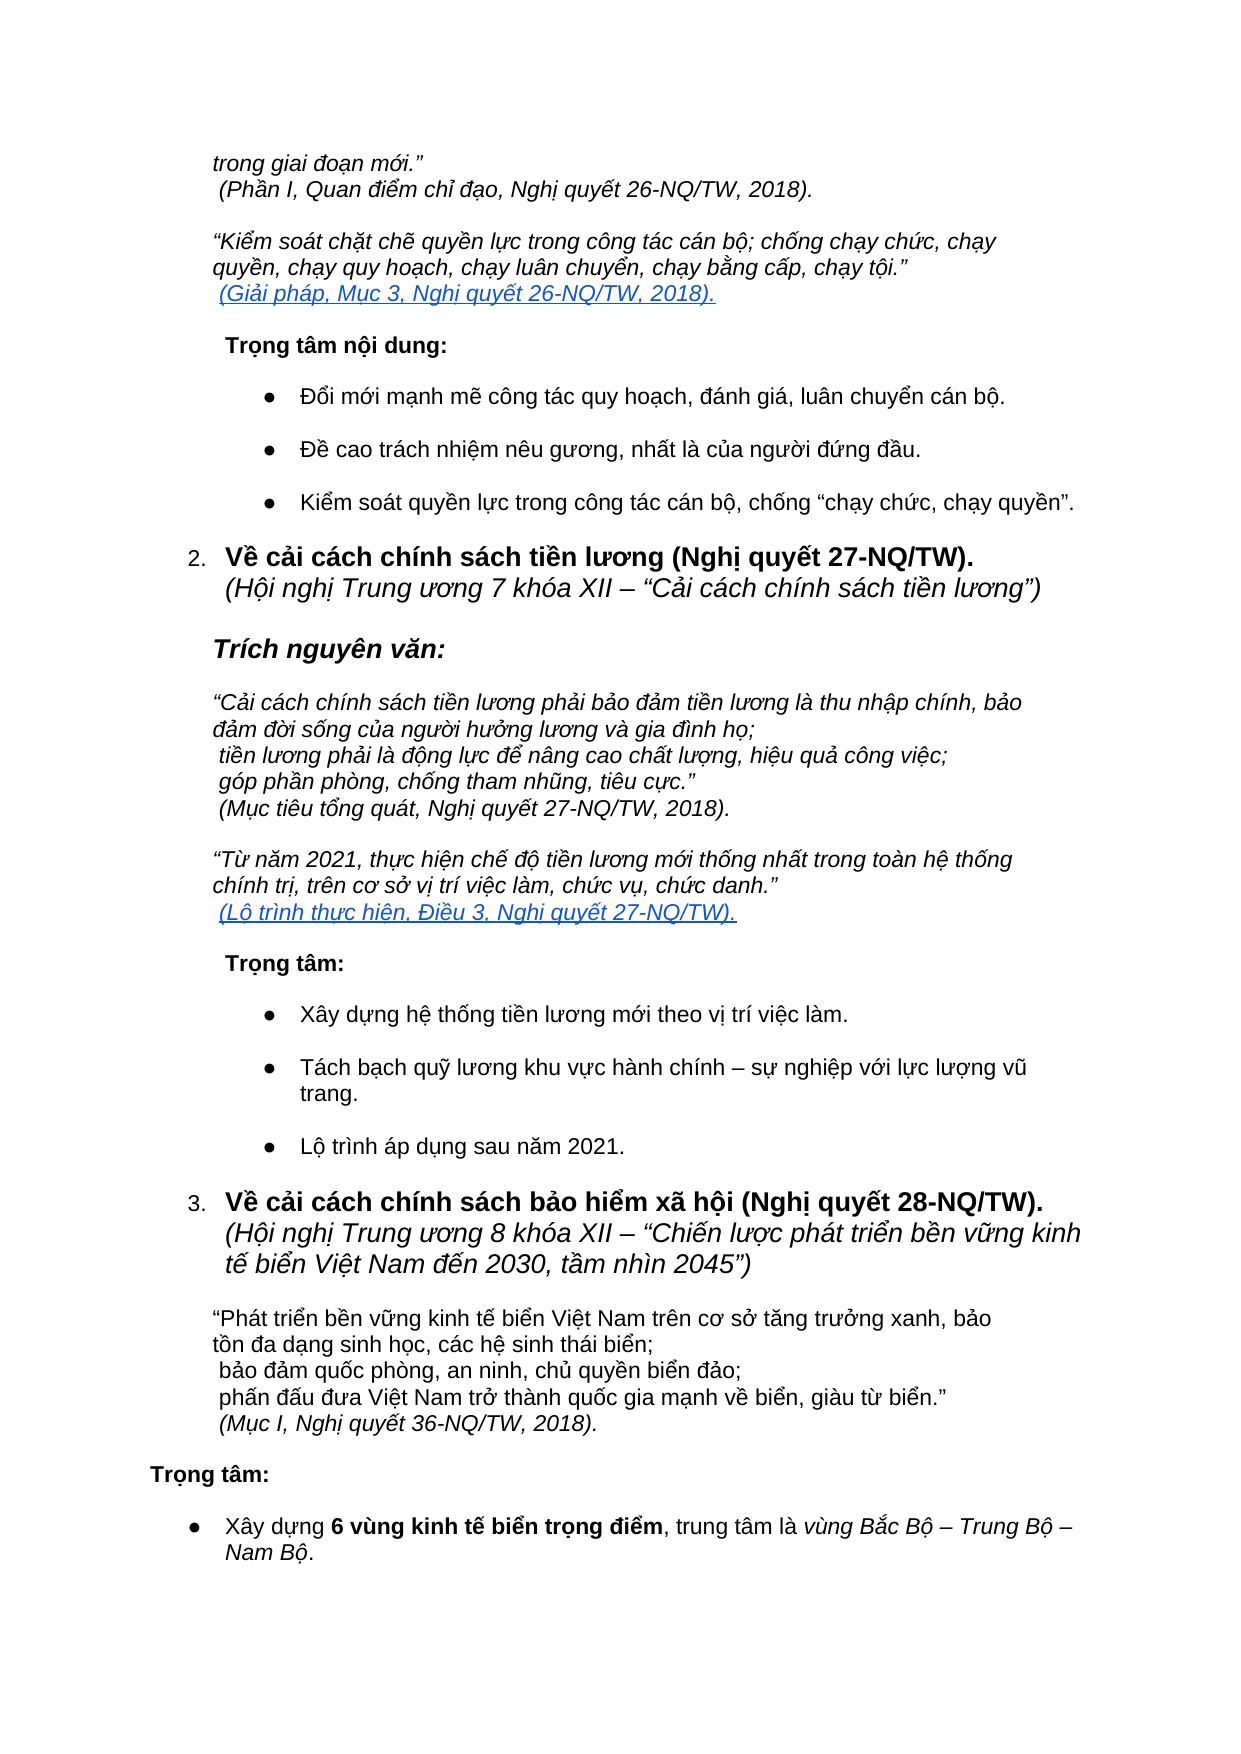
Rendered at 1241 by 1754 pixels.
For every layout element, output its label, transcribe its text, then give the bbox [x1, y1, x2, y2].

list Xây dựng hệ thống tiền lương mới theo vị trí việc làm. [262, 1001, 1090, 1054]
list Lộ trình áp dụng sau năm 2021. [262, 1133, 1090, 1186]
text Trọng tâm nội dung: [225, 332, 1090, 358]
subtitle Trích nguyên văn: [212, 633, 1028, 664]
text Trọng tâm: [150, 1461, 1090, 1488]
list Về cải cách chính sách tiền lương (Nghị quyết 27-NQ/TW). (Hội nghị Trung ương 7 khóa XII – “Cải cách chính sách tiền lương”) [187, 541, 1090, 604]
list Đổi mới mạnh mẽ công tác quy hoạch, đánh giá, luân chuyển cán bộ. [262, 383, 1090, 436]
list Về cải cách chính sách bảo hiểm xã hội (Nghị quyết 28-NQ/TW). (Hội nghị Trung ương 8 khóa XII – “Chiến lược phát triển bền vững kinh tế biển Việt Nam đến 2030, tầm nhìn 2045”) [187, 1186, 1090, 1279]
list Đề cao trách nhiệm nêu gương, nhất là của người đứng đầu. [262, 436, 1090, 488]
text “Cải cách chính sách tiền lương phải bảo đảm tiền lương là thu nhập chính, bảo đảm đời sống của người hưởng lương và gia đình họ; tiền lương phải là động lực để nâng cao chất lượng, hiệu quả công việc; góp phần phòng, chống tham nhũng, tiêu cực.” (Mục tiêu tổng quát, Nghị quyết 27-NQ/TW, 2018). [212, 689, 1028, 821]
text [212, 150, 1028, 203]
text “Từ năm 2021, thực hiện chế độ tiền lương mới thống nhất trong toàn hệ thống chính trị, trên cơ sở vị trí việc làm, chức vụ, chức danh.” (Lộ trình thực hiện, Điều 3, Nghị quyết 27-NQ/TW). [212, 846, 1028, 925]
list Tách bạch quỹ lương khu vực hành chính – sự nghiệp với lực lượng vũ trang. [262, 1054, 1090, 1133]
list Xây dựng 6 vùng kinh tế biển trọng điểm, trung tâm là vùng Bắc Bộ – Trung Bộ – Nam Bộ. [187, 1513, 1090, 1592]
text “Phát triển bền vững kinh tế biển Việt Nam trên cơ sở tăng trưởng xanh, bảo tồn đa dạng sinh học, các hệ sinh thái biển; bảo đảm quốc phòng, an ninh, chủ quyền biển đảo; phấn đấu đưa Việt Nam trở thành quốc gia mạnh về biển, giàu từ biển.” (Mục I, Nghị quyết 36-NQ/TW, 2018). [212, 1304, 1028, 1436]
text “Kiểm soát chặt chẽ quyền lực trong công tác cán bộ; chống chạy chức, chạy quyền, chạy quy hoạch, chạy luân chuyển, chạy bằng cấp, chạy tội.” (Giải pháp, Mục 3, Nghị quyết 26-NQ/TW, 2018). [212, 228, 1028, 307]
text Trọng tâm: [225, 950, 1090, 976]
list Kiểm soát quyền lực trong công tác cán bộ, chống “chạy chức, chạy quyền”. [262, 488, 1090, 541]
